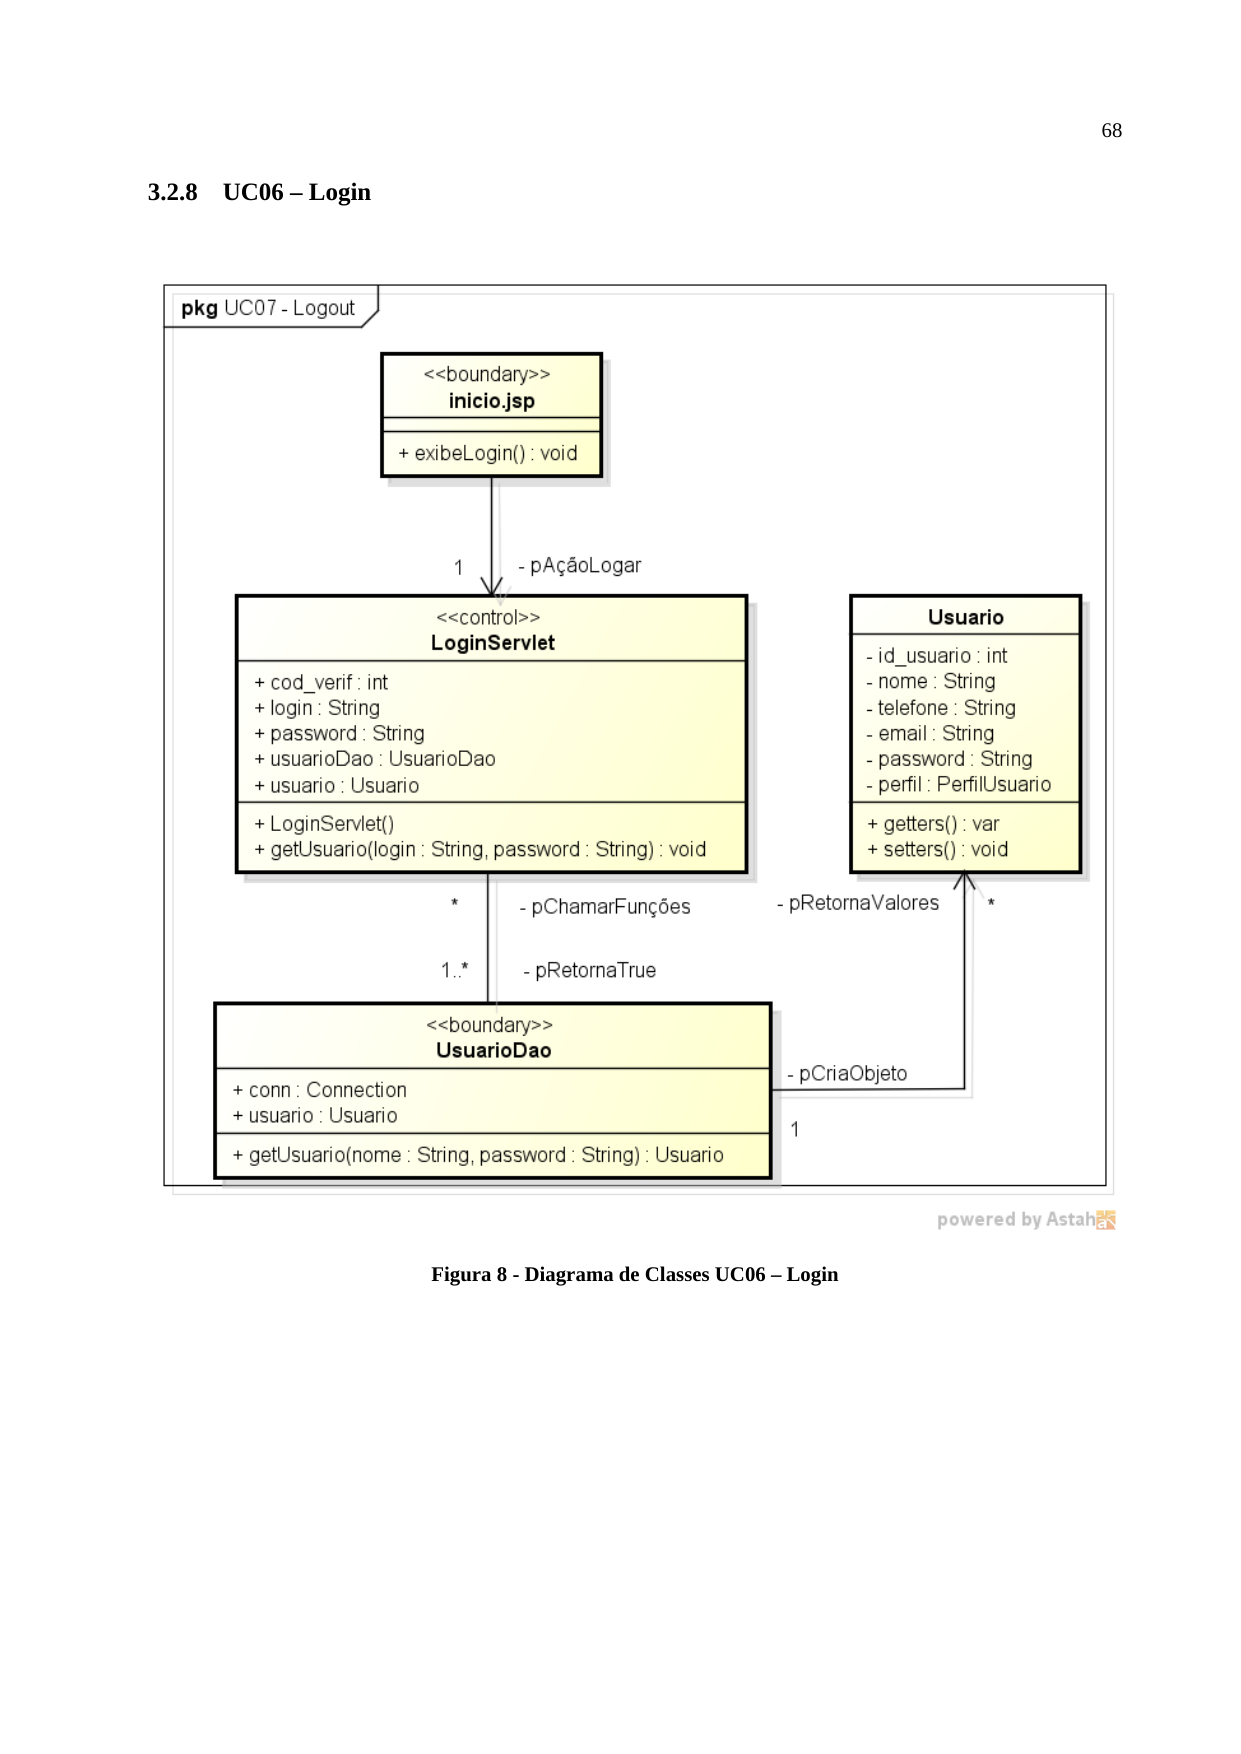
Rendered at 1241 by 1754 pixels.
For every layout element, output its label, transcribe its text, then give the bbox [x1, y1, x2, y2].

text Figura - Diagrama de Classes UC06 – Login [148, 1262, 1122, 1286]
picture [147, 268, 1122, 1236]
subtitle UC06 – Login [148, 177, 1122, 206]
